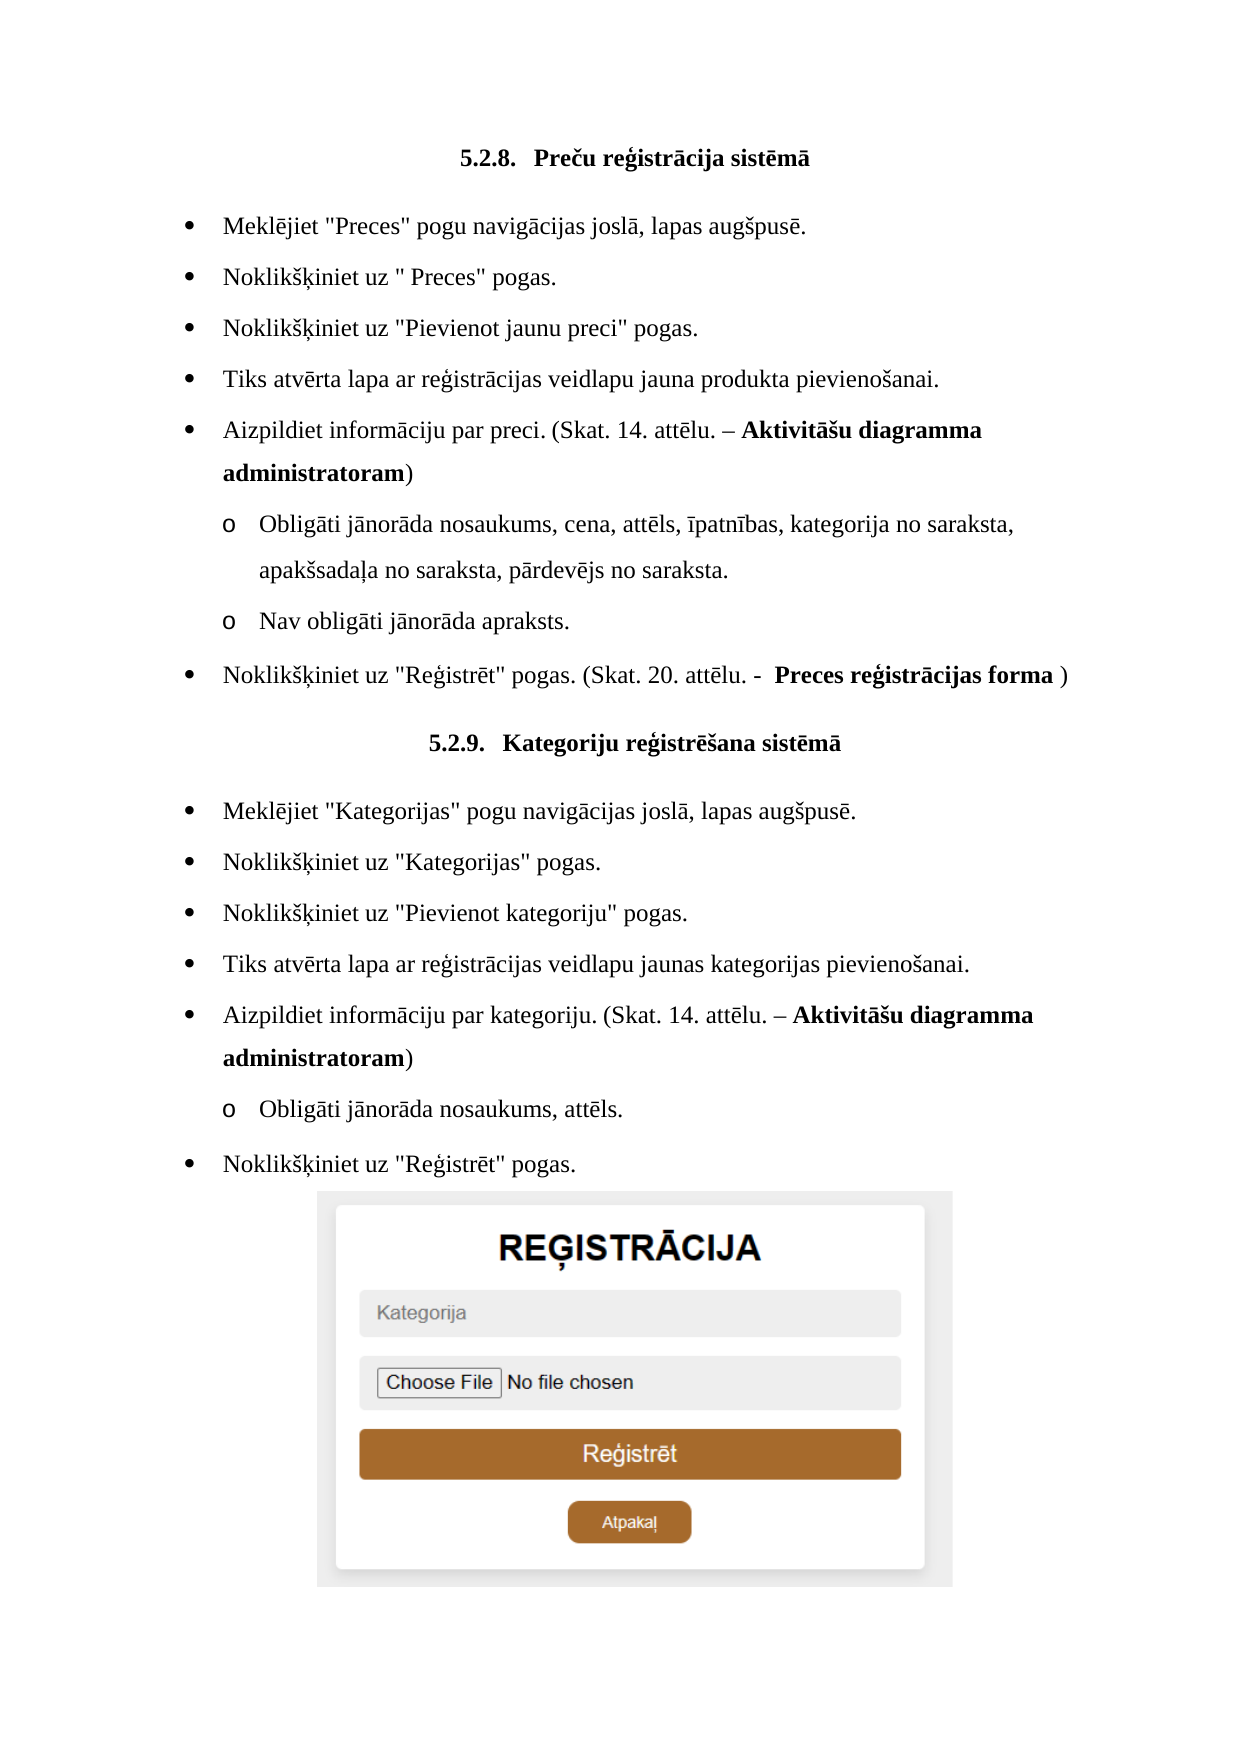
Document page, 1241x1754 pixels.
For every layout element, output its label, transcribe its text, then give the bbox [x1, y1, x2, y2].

list Aizpildiet informāciju par kategoriju. (Skat. 14. attēlu. – Aktivitāšu diagramma administratoram) [185, 1000, 1122, 1072]
list Aizpildiet informāciju par preci. (Skat. 14. attēlu. – Aktivitāšu diagramma administratoram) [185, 415, 1122, 487]
list Noklikšķiniet uz " Preces" pogas. [185, 262, 1122, 291]
list Tiks atvērta lapa ar reģistrācijas veidlapu jauna produkta pievienošanai. [185, 364, 1122, 393]
subtitle Kategoriju reģistrēšana sistēmā [148, 728, 1122, 757]
list Obligāti jānorāda nosaukums, attēls. [221, 1094, 1122, 1125]
subtitle Preču reģistrācija sistēmā [148, 143, 1122, 172]
list Tiks atvērta lapa ar reģistrācijas veidlapu jaunas kategorijas pievienošanai. [185, 949, 1122, 978]
list Noklikšķiniet uz "Reģistrēt" pogas. (Skat. 20. attēlu. - Preces reģistrācijas forma ) [185, 660, 1122, 689]
list Noklikšķiniet uz "Pievienot jaunu preci" pogas. [185, 313, 1122, 342]
list Meklējiet "Preces" pogu navigācijas joslā, lapas augšpusē. [185, 211, 1122, 240]
list Noklikšķiniet uz "Pievienot kategoriju" pogas. [185, 898, 1122, 927]
list Noklikšķiniet uz "Reģistrēt" pogas. [185, 1149, 1122, 1177]
list Obligāti jānorāda nosaukums, cena, attēls, īpatnības, kategorija no saraksta, apakšsadaļa no saraksta, pārdevējs no saraksta. [221, 509, 1122, 583]
list Nav obligāti jānorāda apraksts. [221, 606, 1122, 637]
picture [317, 1191, 953, 1587]
list Meklējiet "Kategorijas" pogu navigācijas joslā, lapas augšpusē. [185, 796, 1122, 825]
list Noklikšķiniet uz "Kategorijas" pogas. [185, 847, 1122, 876]
